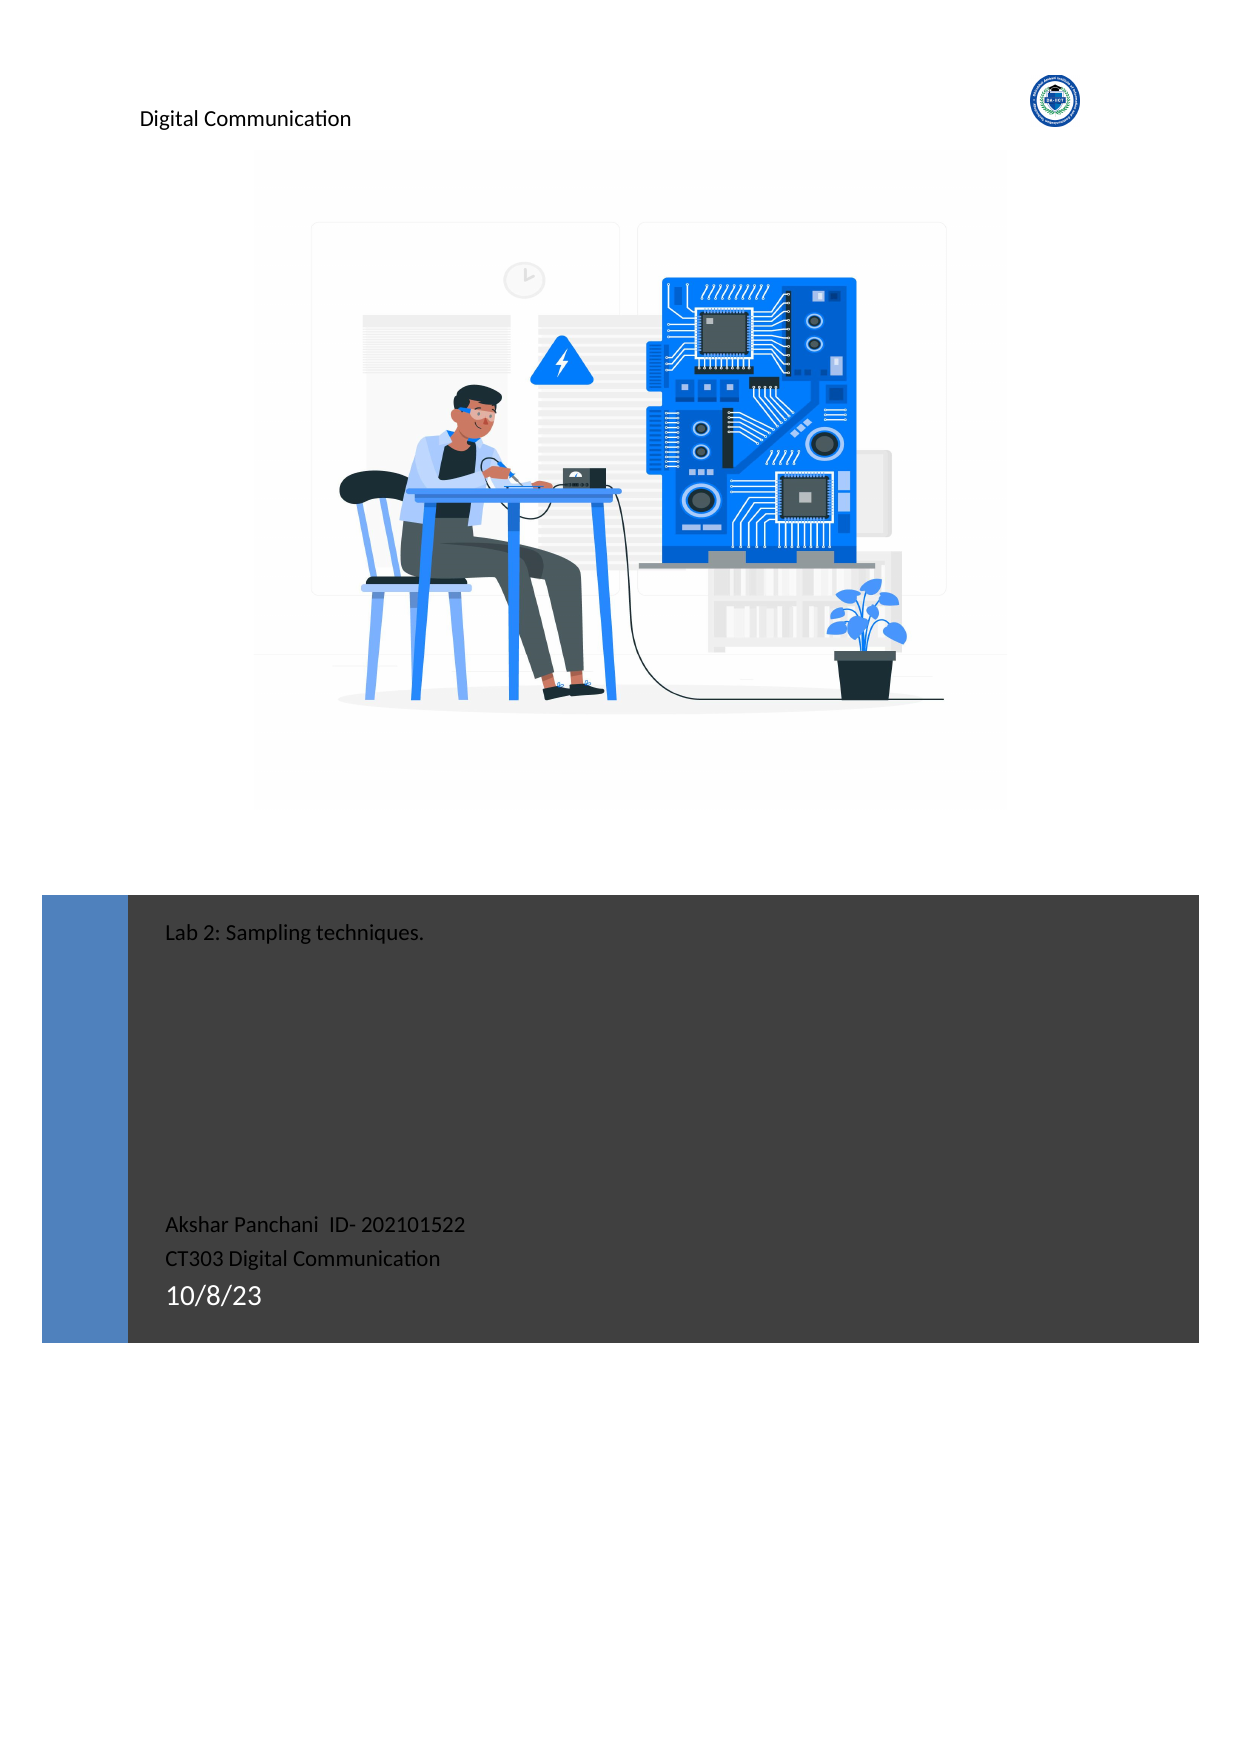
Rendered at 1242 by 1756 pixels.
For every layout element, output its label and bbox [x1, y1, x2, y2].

picture [253, 150, 1008, 810]
picture [1030, 75, 1080, 127]
